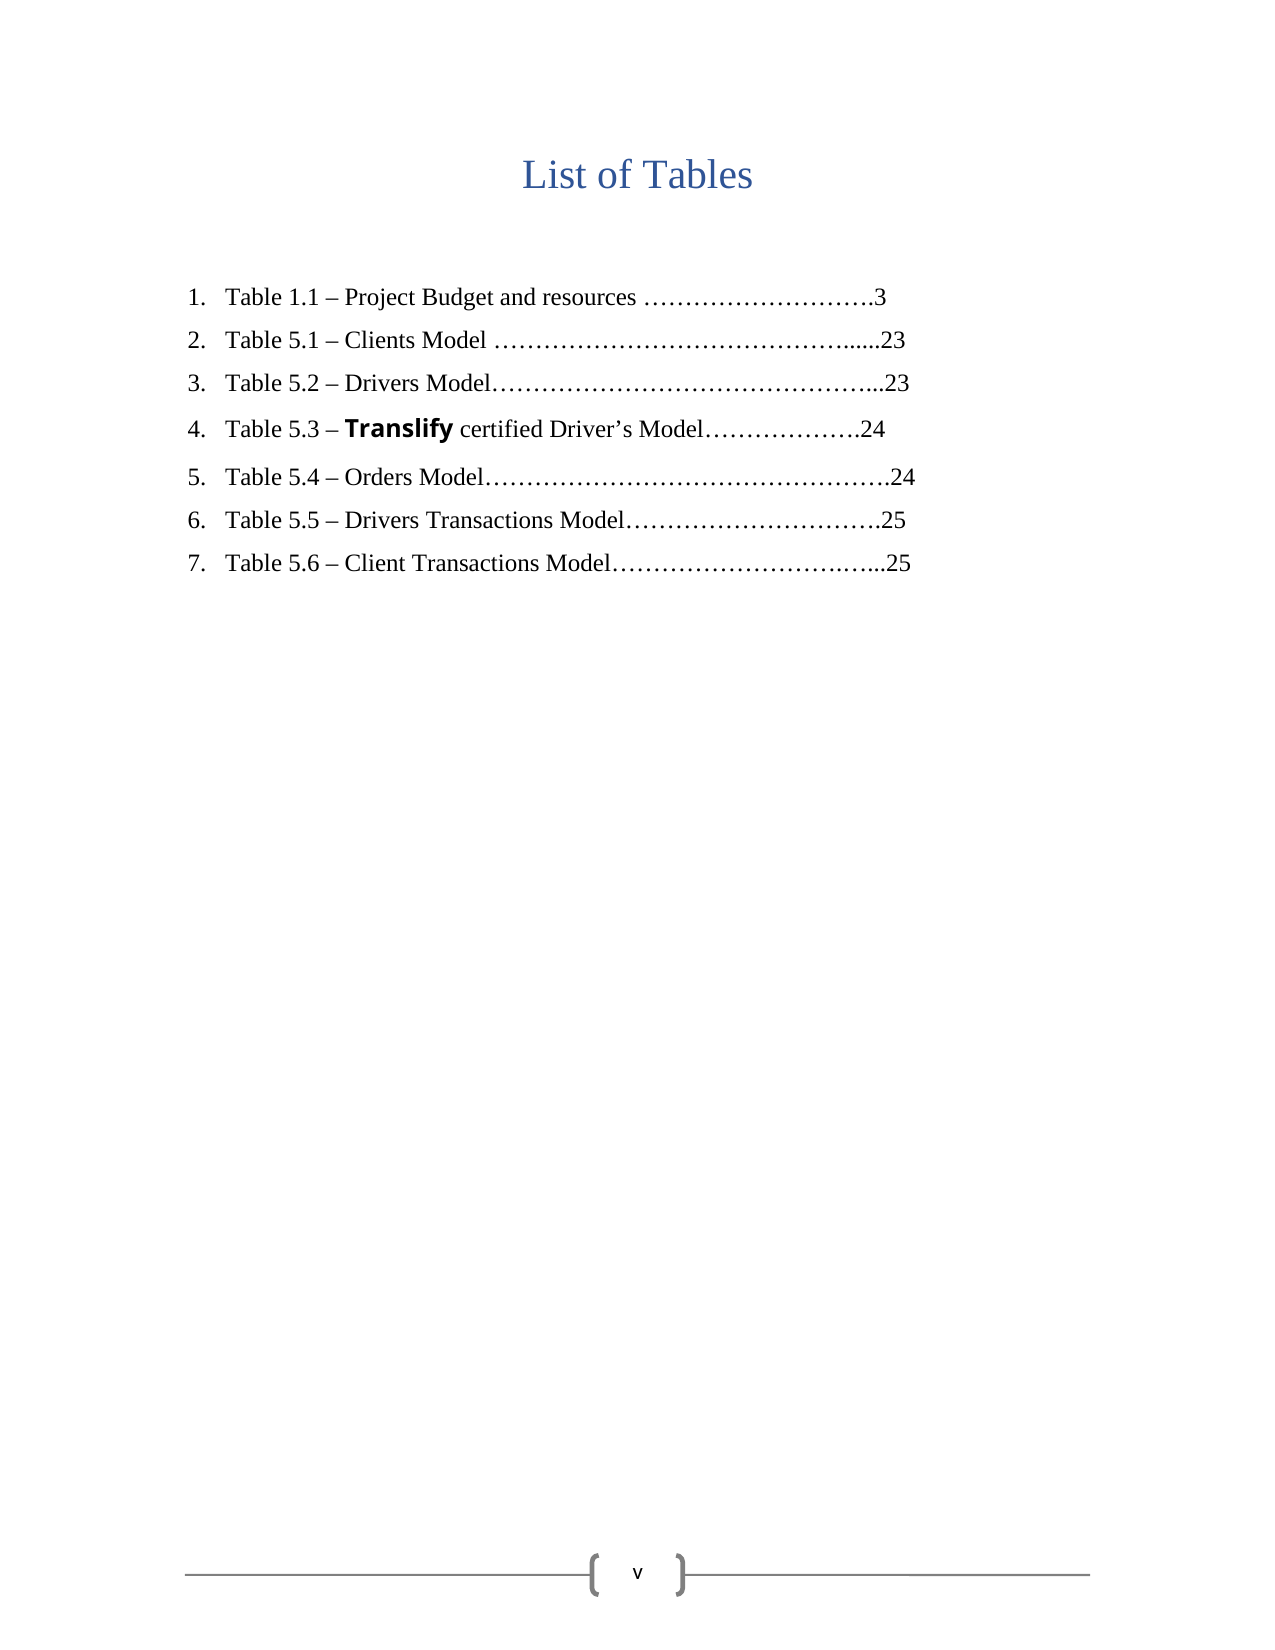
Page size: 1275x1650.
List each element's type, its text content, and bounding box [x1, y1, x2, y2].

list Table 5.1 – Clients Model ……………………………………......23 [187, 325, 1125, 353]
list Table 5.2 – Drivers Model………………………………………...23 [187, 368, 1125, 397]
subtitle List of Tables [150, 150, 1125, 198]
list Table 1.1 – Project Budget and resources ……………………….3 [187, 282, 1125, 310]
list Table 5.5 – Drivers Transactions Model………………………….25 [187, 505, 1125, 534]
list Table 5.6 – Client Transactions Model……………………….…...25 [187, 548, 1125, 577]
list Table 5.4 – Orders Model………………………………………….24 [187, 462, 1125, 491]
list Table 5.3 – Translify certified Driver’s Model……………….24 [187, 411, 1125, 445]
